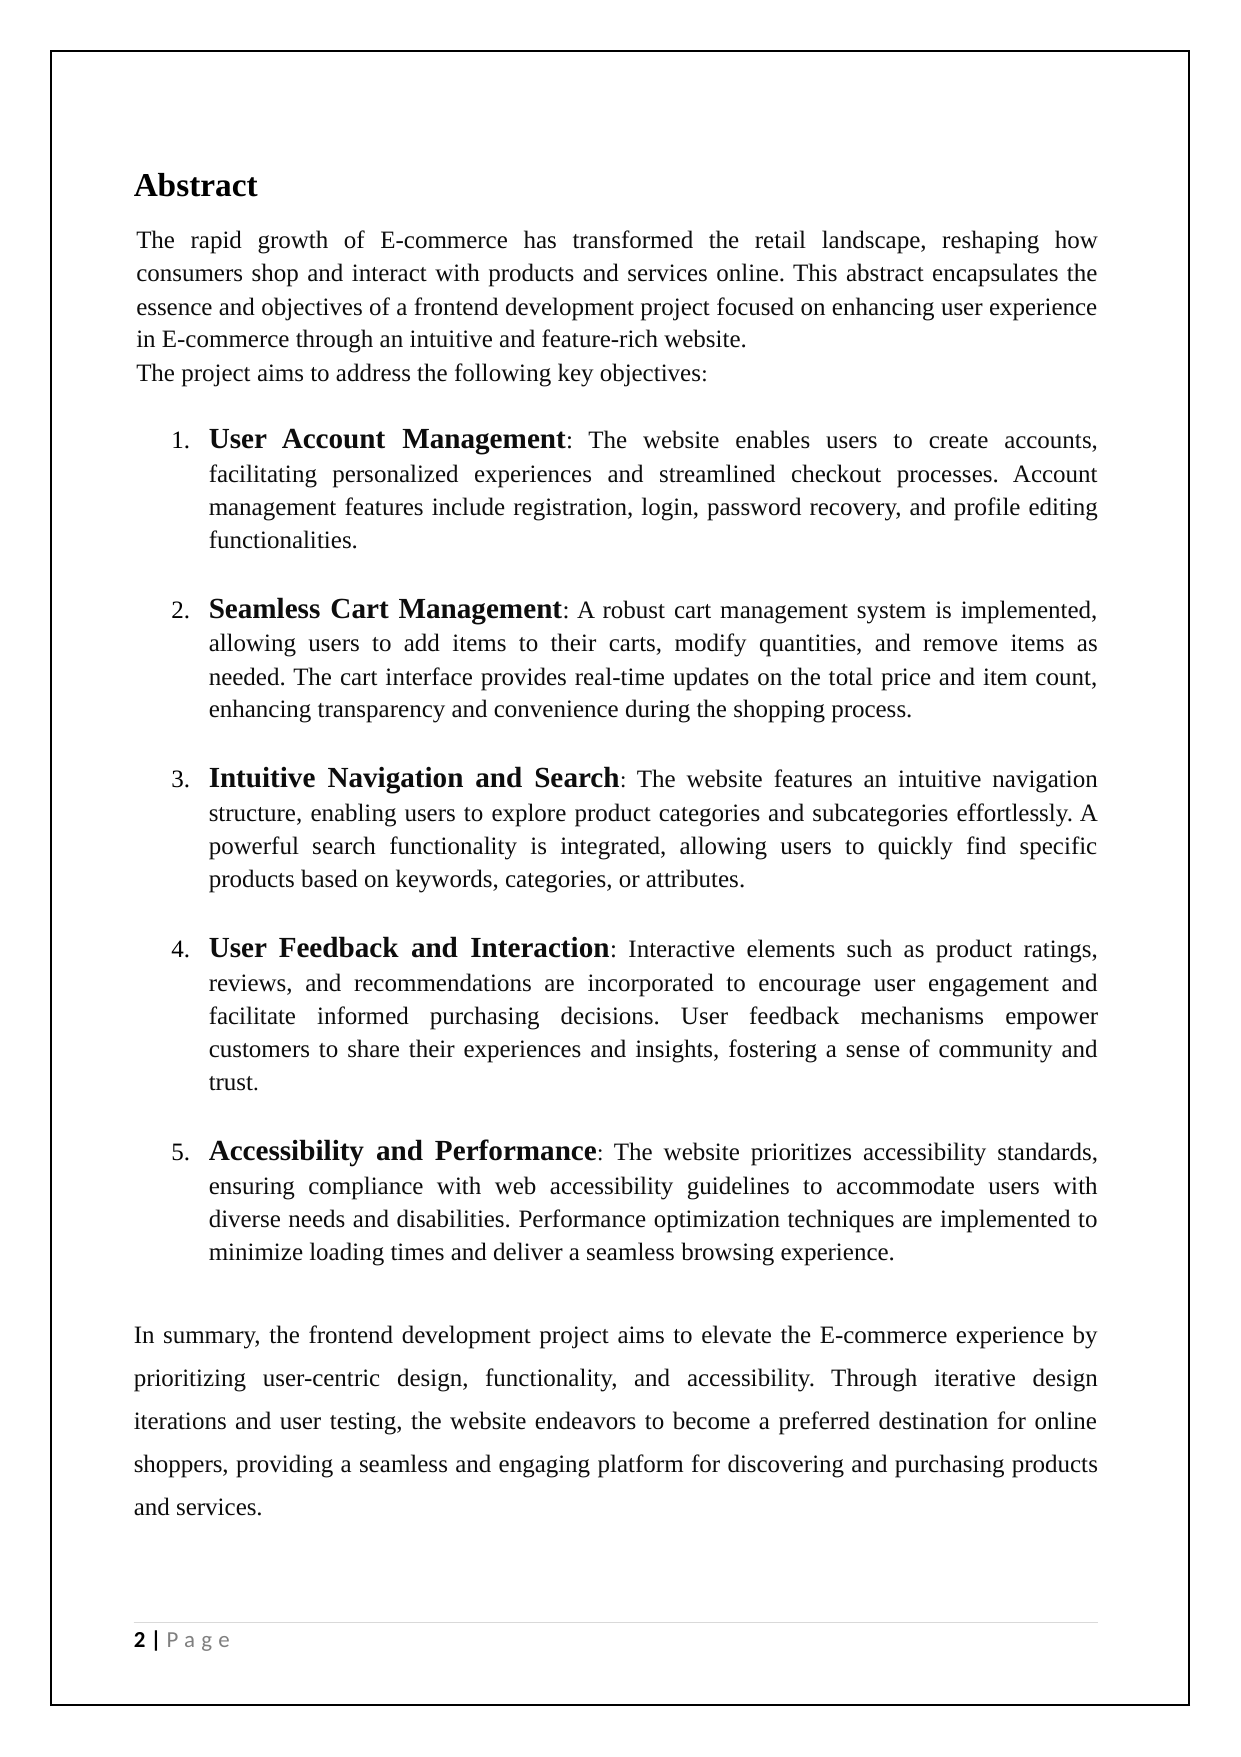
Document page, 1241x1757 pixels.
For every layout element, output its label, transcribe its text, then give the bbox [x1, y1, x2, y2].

text The rapid growth of E-commerce has transformed the retail landscape, reshaping how consumers shop and interact with products and services online. This abstract encapsulates the essence and objectives of a frontend development project focused on enhancing user experience in E-commerce through an intuitive and feature-rich website. [136, 320, 1098, 353]
text The project aims to address the following key objectives: [701, 358, 1098, 386]
list User Feedback and Interaction: Interactive elements such as product ratings, reviews, and recommendations are incorporated to encourage user engagement and facilitate informed purchasing decisions. User feedback mechanisms empower customers to share their experiences and insights, fostering a sense of community and trust. [171, 931, 1098, 1096]
text In summary, the frontend development project aims to elevate the E-commerce experience by prioritizing user-centric design, functionality, and accessibility. Through iterative design iterations and user testing, the website endeavors to become a preferred destination for online shoppers, providing a seamless and engaging platform for discovering and purchasing products and services. [133, 1320, 1098, 1521]
list Intuitive Navigation and Search: The website features an intuitive navigation structure, enabling users to explore product categories and subcategories effortlessly. A powerful search functionality is integrated, allowing users to quickly find specific products based on keywords, categories, or attributes. [171, 761, 1098, 893]
list Seamless Cart Management: A robust cart management system is implemented, allowing users to add items to their carts, modify quantities, and remove items as needed. The cart interface provides real-time updates on the total price and item count, enhancing transparency and convenience during the shopping process. [171, 591, 1098, 723]
list Accessibility and Performance: The website prioritizes accessibility standards, ensuring compliance with web accessibility guidelines to accommodate users with diverse needs and disabilities. Performance optimization techniques are implemented to minimize loading times and deliver a seamless browsing experience. [171, 1133, 1098, 1266]
text Abstract [133, 165, 1098, 203]
list User Account Management: The website enables users to create accounts, facilitating personalized experiences and streamlined checkout processes. Account management features include registration, login, password recovery, and profile editing functionalities. [171, 421, 1098, 553]
